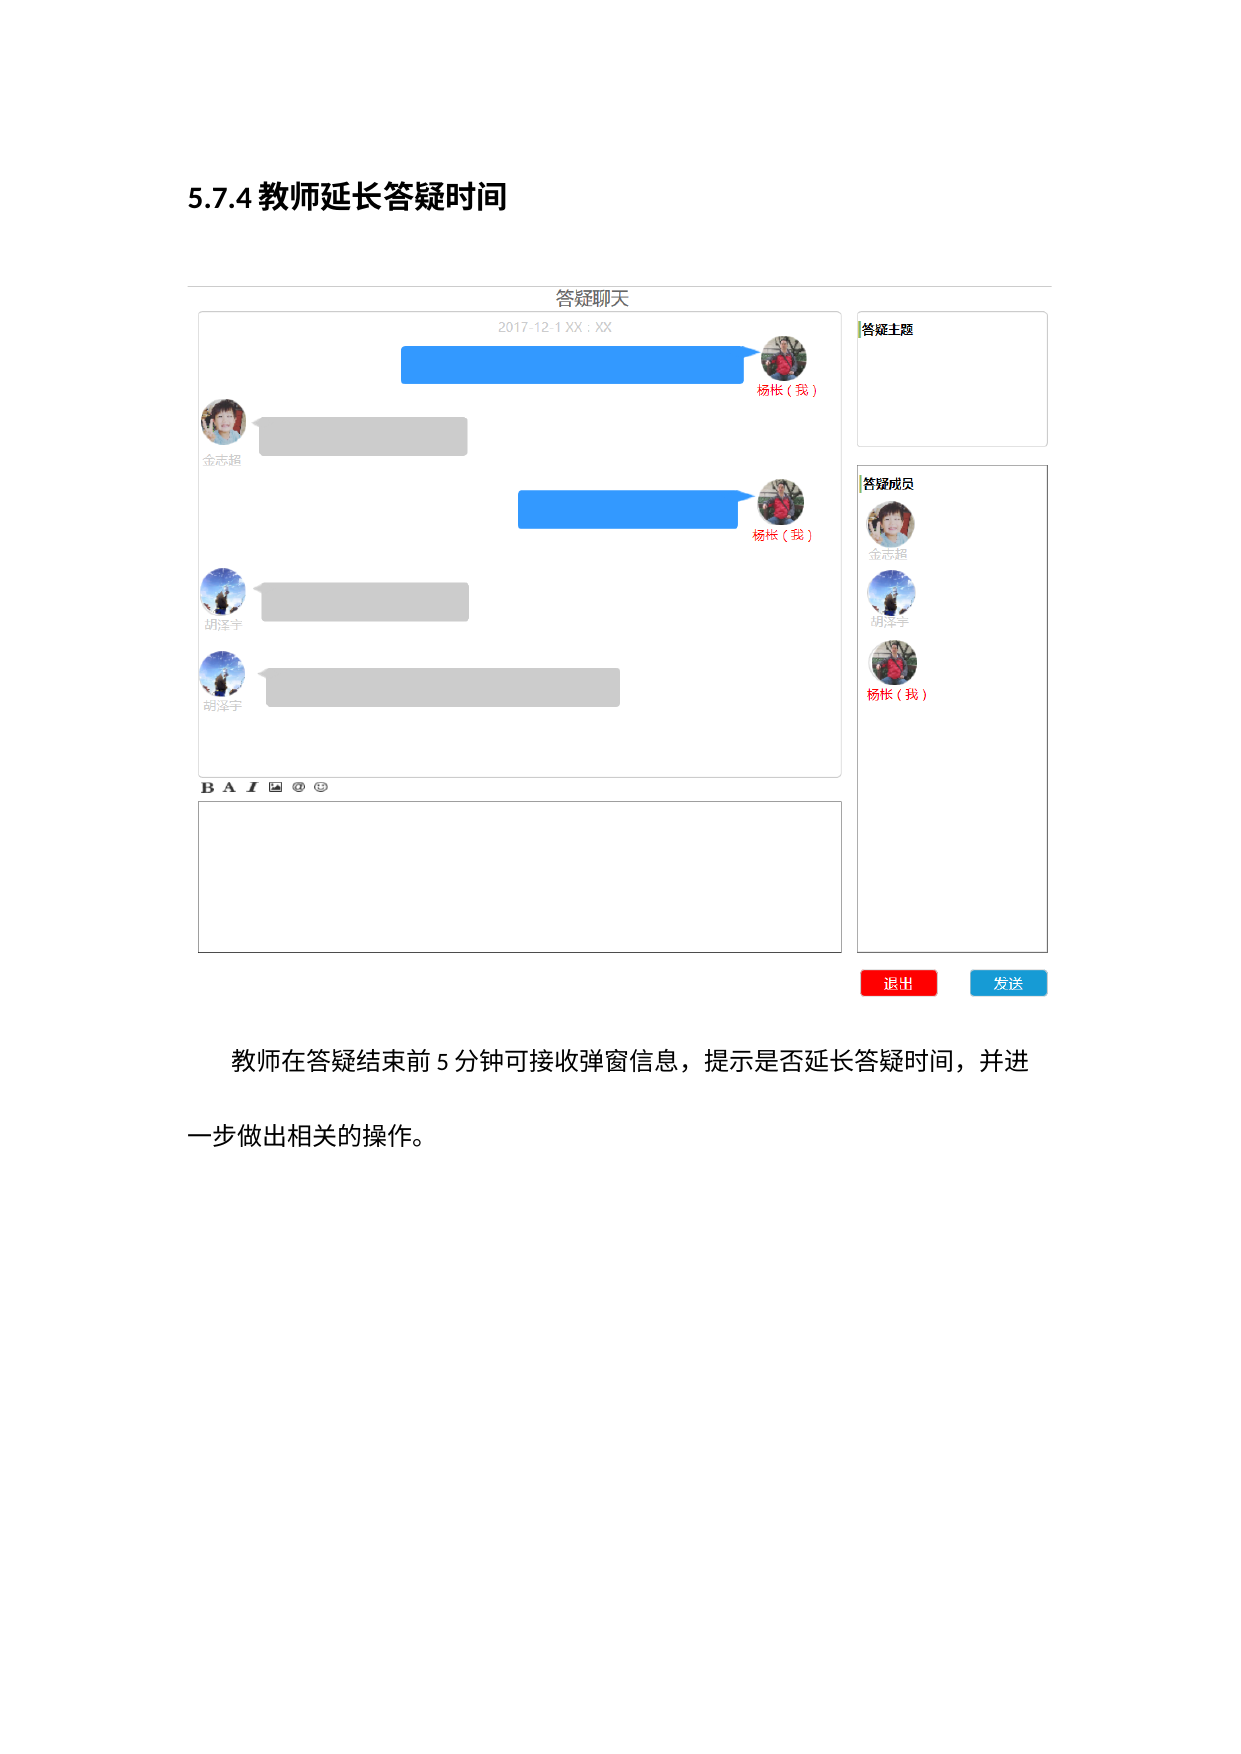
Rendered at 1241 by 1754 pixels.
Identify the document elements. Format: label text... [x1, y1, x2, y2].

subtitle 5.7.4教师延长答疑时间 [187, 162, 1053, 227]
text 教师在答疑结束前5分钟可接收弹窗信息，提示是否延长答疑时间，并进一步做出相关的操作。 [187, 1027, 1053, 1167]
picture [187, 286, 1052, 997]
